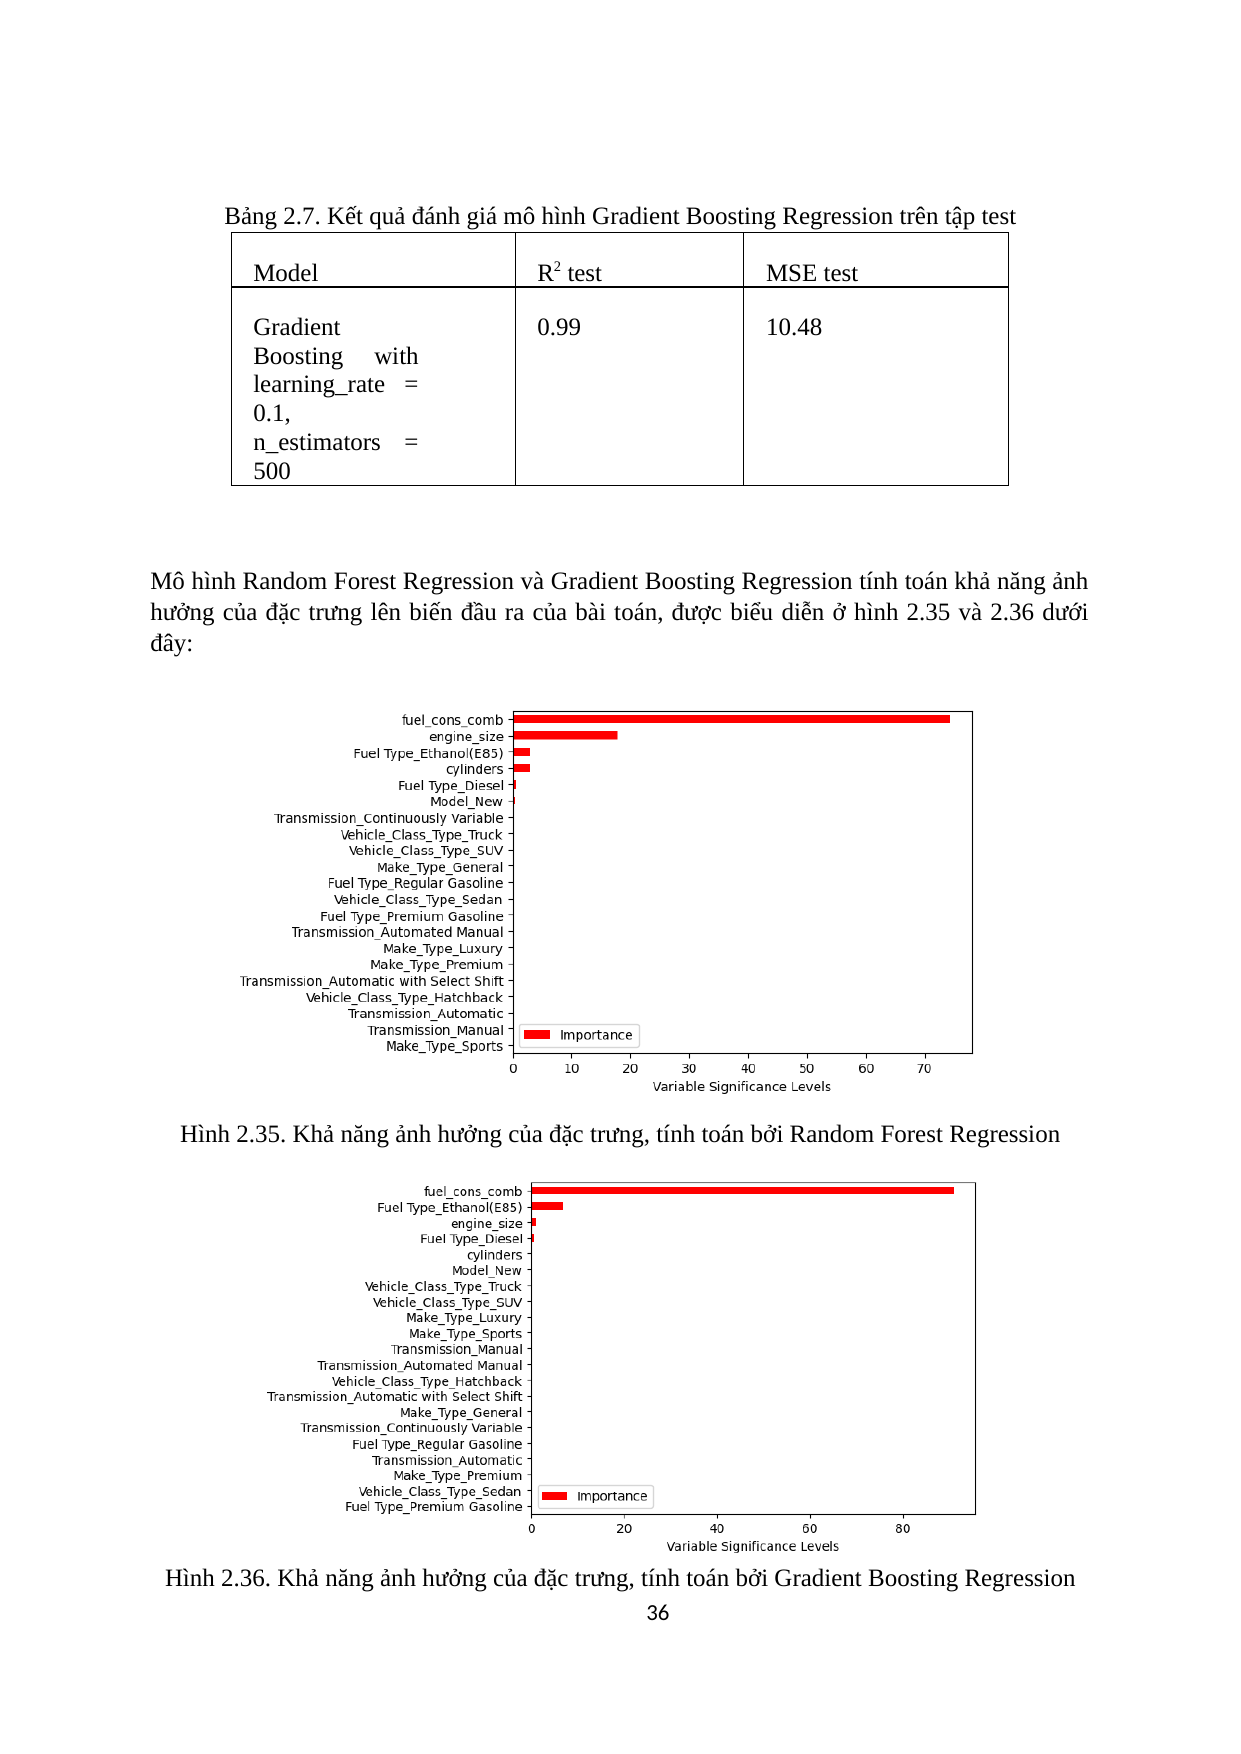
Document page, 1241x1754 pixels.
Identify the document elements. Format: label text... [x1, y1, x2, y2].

text Hình 2.35. Khả năng ảnh hưởng của đặc trưng, tính toán bởi Random Forest Regression [150, 1088, 1090, 1148]
table_cell 10.48 [744, 288, 1008, 484]
picture [230, 702, 980, 1102]
text Bảng 2.7. Kết quả đánh giá mô hình Gradient Boosting Regression trên tập test [150, 201, 1090, 230]
picture [258, 1174, 983, 1561]
table_cell 0.99 [516, 288, 743, 484]
text Mô hình Random Forest Regression và Gradient Boosting Regression tính toán khả năng ảnh hưởng của đặc trưng lên biến đầu ra của bài toán, được biểu diễn ở hình 2.35 và 2.36 dưới đây: [150, 566, 1090, 657]
table_header Model [232, 233, 515, 286]
table_cell Gradient Boosting with learning_rate = 0.1, n_estimators = 500 [232, 288, 515, 484]
table_header R2 test [516, 233, 743, 286]
table_header MSE test [744, 233, 1008, 286]
